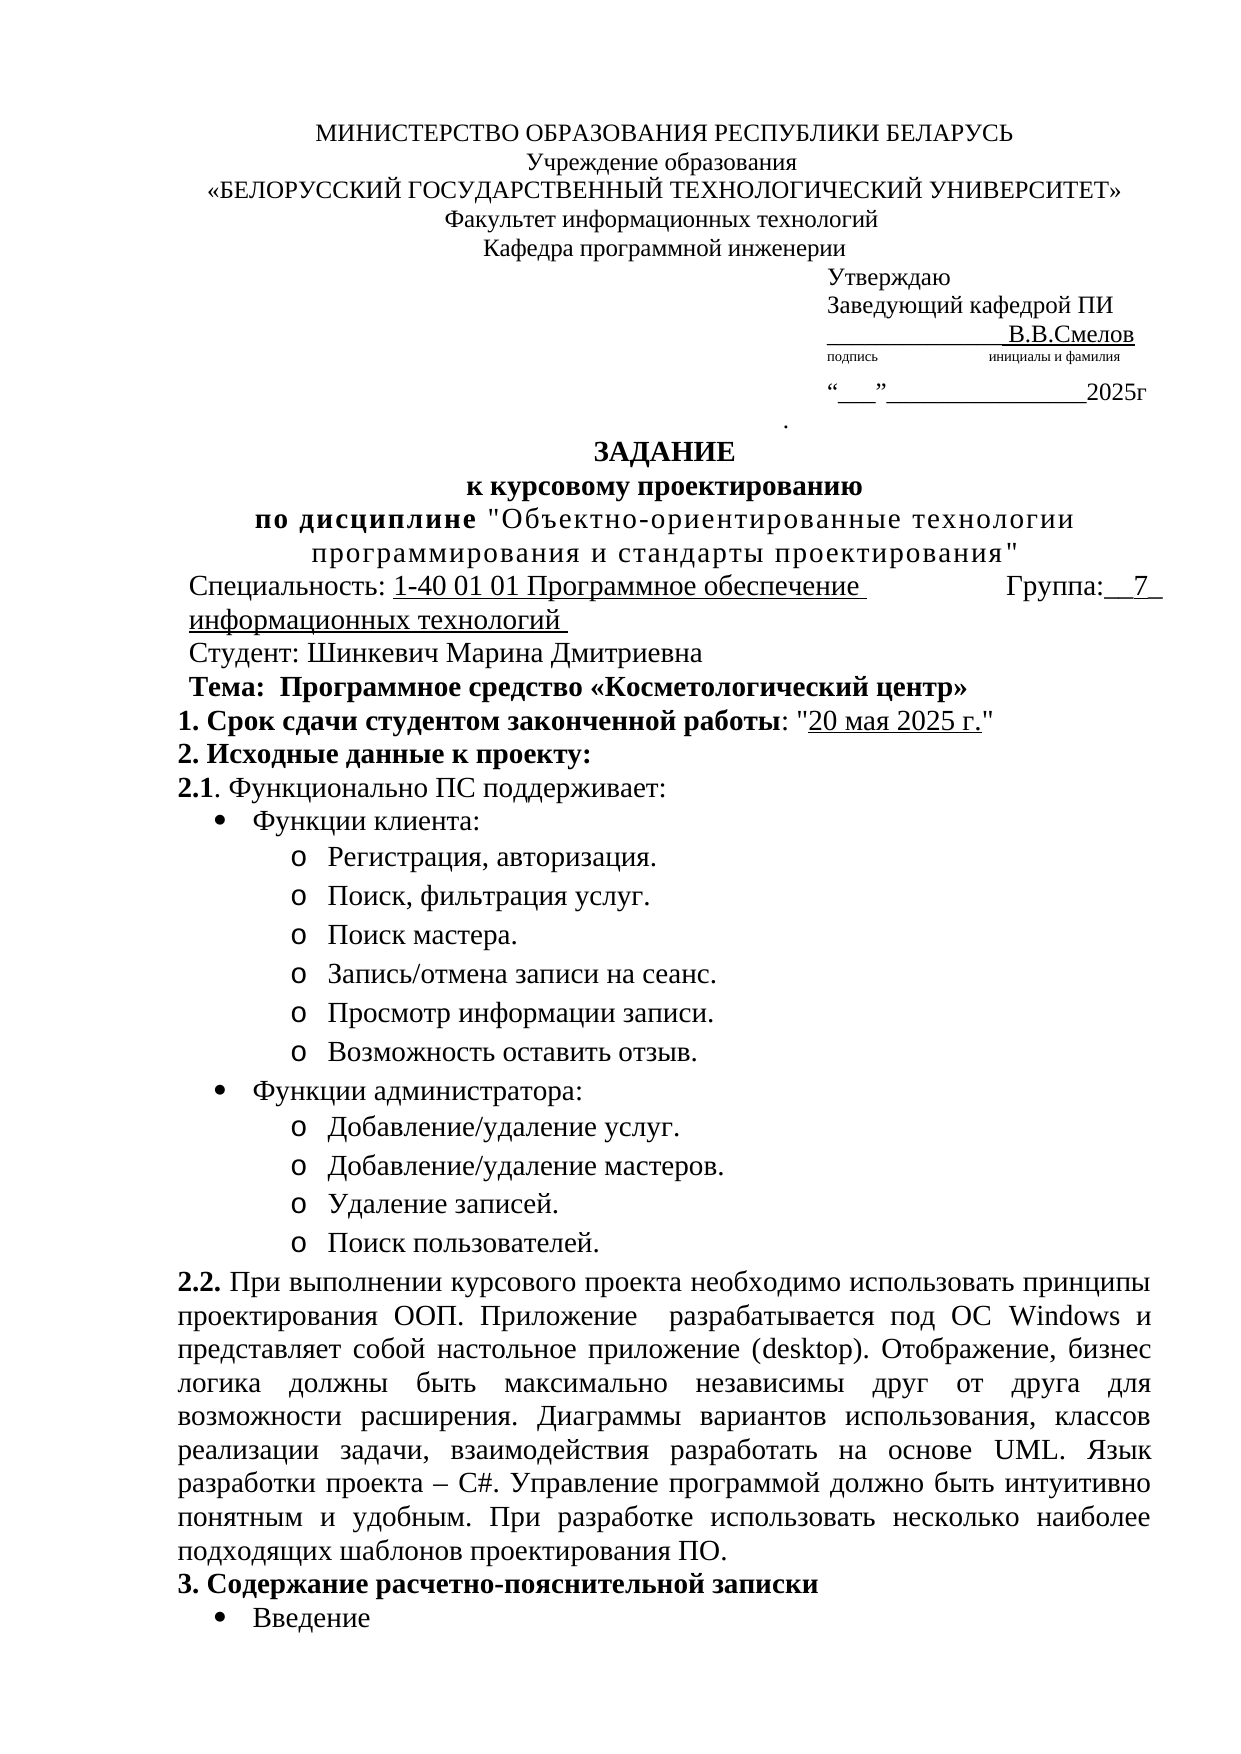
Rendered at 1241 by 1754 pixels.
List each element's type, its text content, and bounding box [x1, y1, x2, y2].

list Поиск мастера. [290, 917, 1152, 953]
list Удаление записей. [290, 1187, 1152, 1223]
text подпись инициалы и фамилия [783, 348, 1152, 377]
text ______________ В.В.Смелов [783, 319, 1152, 348]
text 3. Содержание расчетно-пояснительной записки [177, 1566, 1152, 1600]
text по дисциплине "Объектно-ориентированные технологии программирования и стандарты проектирования" [177, 501, 1152, 568]
text к курсовому проектированию [177, 468, 1152, 501]
list Просмотр информации записи. [290, 995, 1152, 1031]
text Учреждение образования «БЕЛОРУССКИЙ ГОСУДАРСТВЕННЫЙ ТЕХНОЛОГИЧЕСКИЙ УНИВЕРСИТЕТ» [177, 147, 1152, 204]
table_header Группа:__7_ [995, 569, 1239, 669]
table_header Специальность: 1-40 01 01 Программное обеспечение информационных технологий Студент: Шинкевич Марина Дмитриевна [177, 569, 994, 669]
list Введение [215, 1600, 1143, 1633]
list Добавление/удаление мастеров. [290, 1148, 1152, 1184]
text 1. Срок сдачи студентом законченной работы: "20 мая 2025 г." [177, 703, 1152, 736]
list Поиск, фильтрация услуг. [290, 878, 1152, 914]
list Возможность оставить отзыв. [290, 1034, 1152, 1070]
list Регистрация, авторизация. [290, 839, 1152, 876]
text Заведующий кафедрой ПИ [783, 291, 1152, 319]
text 2. Исходные данные к проекту: [177, 736, 1152, 770]
list Функции клиента: [215, 803, 1152, 837]
text 2.2. При выполнении курсового проекта необходимо использовать принципы проектирования ООП. Приложение разрабатывается под ОС Windows и представляет собой настольное приложение (desktop). Отображение, бизнес логика должны быть максимально независимы друг от друга для возможности расширения. Диаграммы вариантов использования, классов реализации задачи, взаимодействия разработать на основе UML. Язык разработки проекта – C#. Управление программой должно быть интуитивно понятным и удобным. При разработке использовать несколько наиболее подходящих шаблонов проектирования ПО. [177, 1264, 1152, 1566]
list Запись/отмена записи на сеанс. [290, 956, 1152, 992]
text Утверждаю [783, 262, 1152, 291]
list Добавление/удаление услуг. [290, 1109, 1152, 1145]
list Функции администратора: [215, 1073, 1152, 1106]
text МИНИСТЕРСТВО ОБРАЗОВАНИЯ РЕСПУБЛИКИ БЕЛАРУСЬ [177, 118, 1152, 147]
text 2.1. Функционально ПС поддерживает: [177, 770, 1152, 803]
table_cell Тема: Программное средство «Косметологический центр» [177, 669, 1239, 703]
list Поиск пользователей. [290, 1226, 1152, 1262]
text ЗАДАНИЕ [177, 434, 1152, 468]
text Факультет информационных технологий Кафедра программной инженерии [177, 204, 1152, 262]
text “___”________________2025г. [783, 377, 1152, 434]
